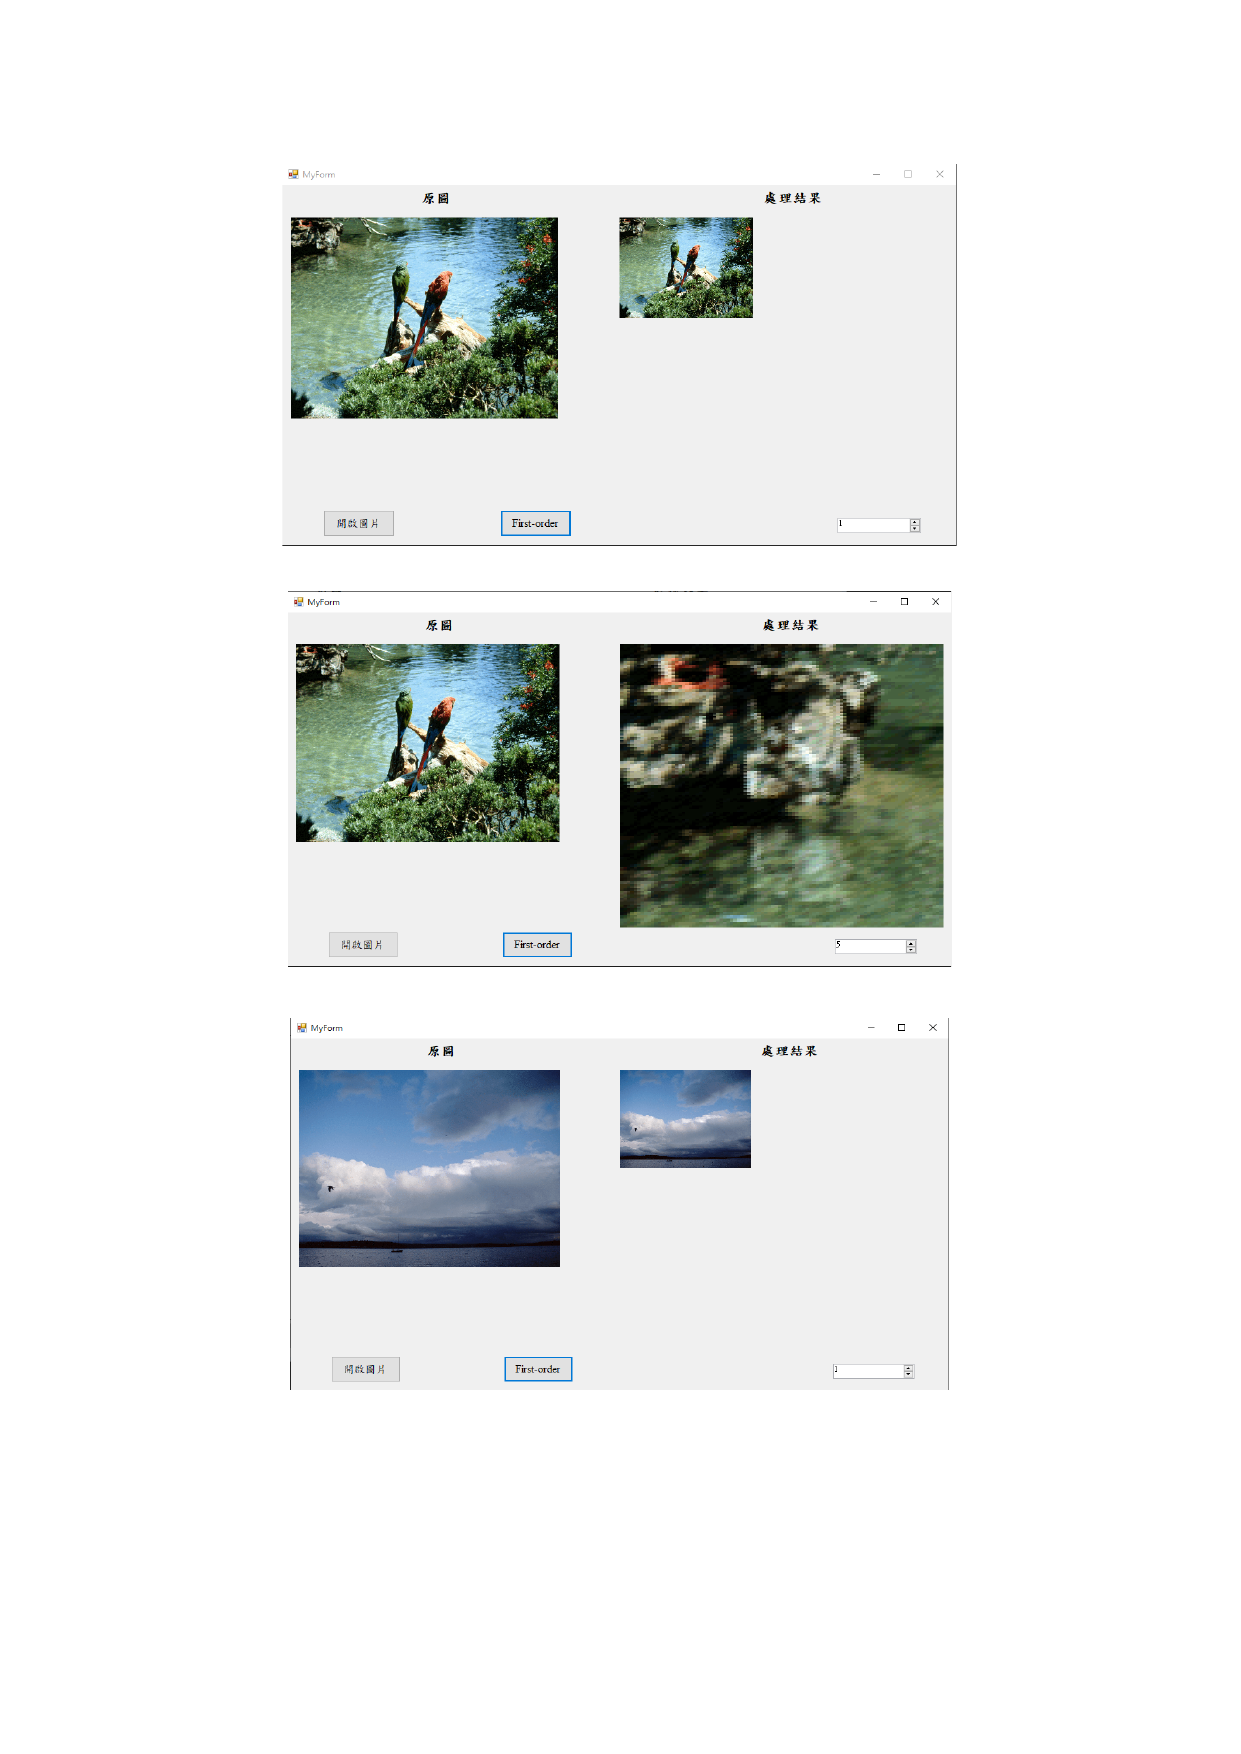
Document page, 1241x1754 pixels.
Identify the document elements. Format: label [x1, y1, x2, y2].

table_cell [188, 165, 1052, 591]
picture [290, 1018, 949, 1390]
table_cell [188, 1018, 1052, 1407]
picture [288, 591, 952, 967]
picture [282, 164, 957, 546]
table_cell [188, 591, 1052, 1018]
